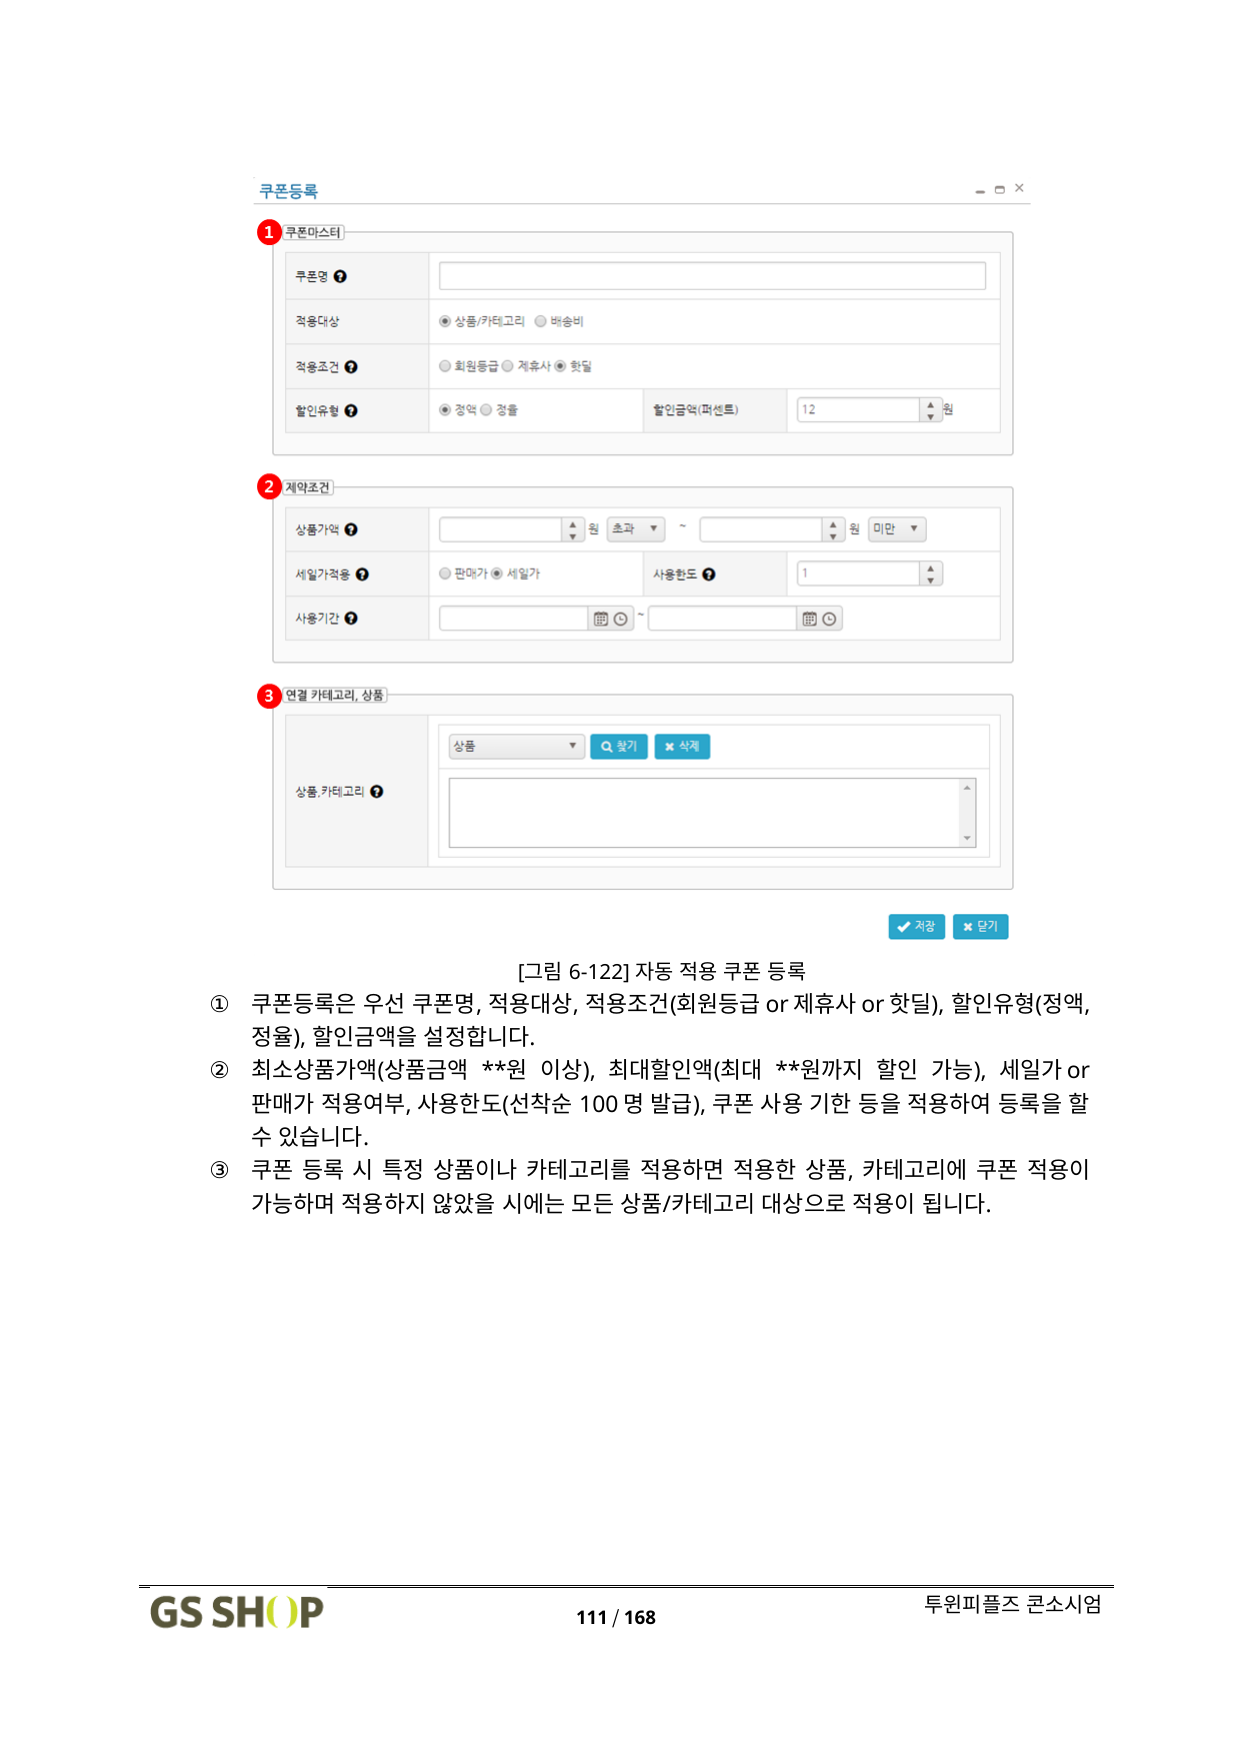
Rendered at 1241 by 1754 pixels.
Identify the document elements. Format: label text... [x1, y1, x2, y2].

picture [253, 177, 1031, 956]
subtitle 쿠폰등록은 우선 쿠폰명, 적용대상, 적용조건(회원등급or제휴사or핫딜), 할인유형(정액, 정율), 할인금액을 설정합니다. [209, 985, 1090, 1052]
subtitle 쿠폰 등록 시 특정 상품이나 카테고리를 적용하면 적용한 상품, 카테고리에 쿠폰 적용이 가능하며 적용하지 않았을 시에는 모든 상품/카테고리 대상으로 적용이 됩니다. [209, 1152, 1090, 1219]
subtitle 최소상품가액(상품금액 **원 이상), 최대할인액(최대 **원까지 할인 가능), 세일가or판매가 적용여부, 사용한도(선착순 100명 발급), 쿠폰 사용 기한 등을 적용하여 등록을 할 수 있습니다. [209, 1052, 1090, 1152]
picture [150, 1587, 328, 1631]
